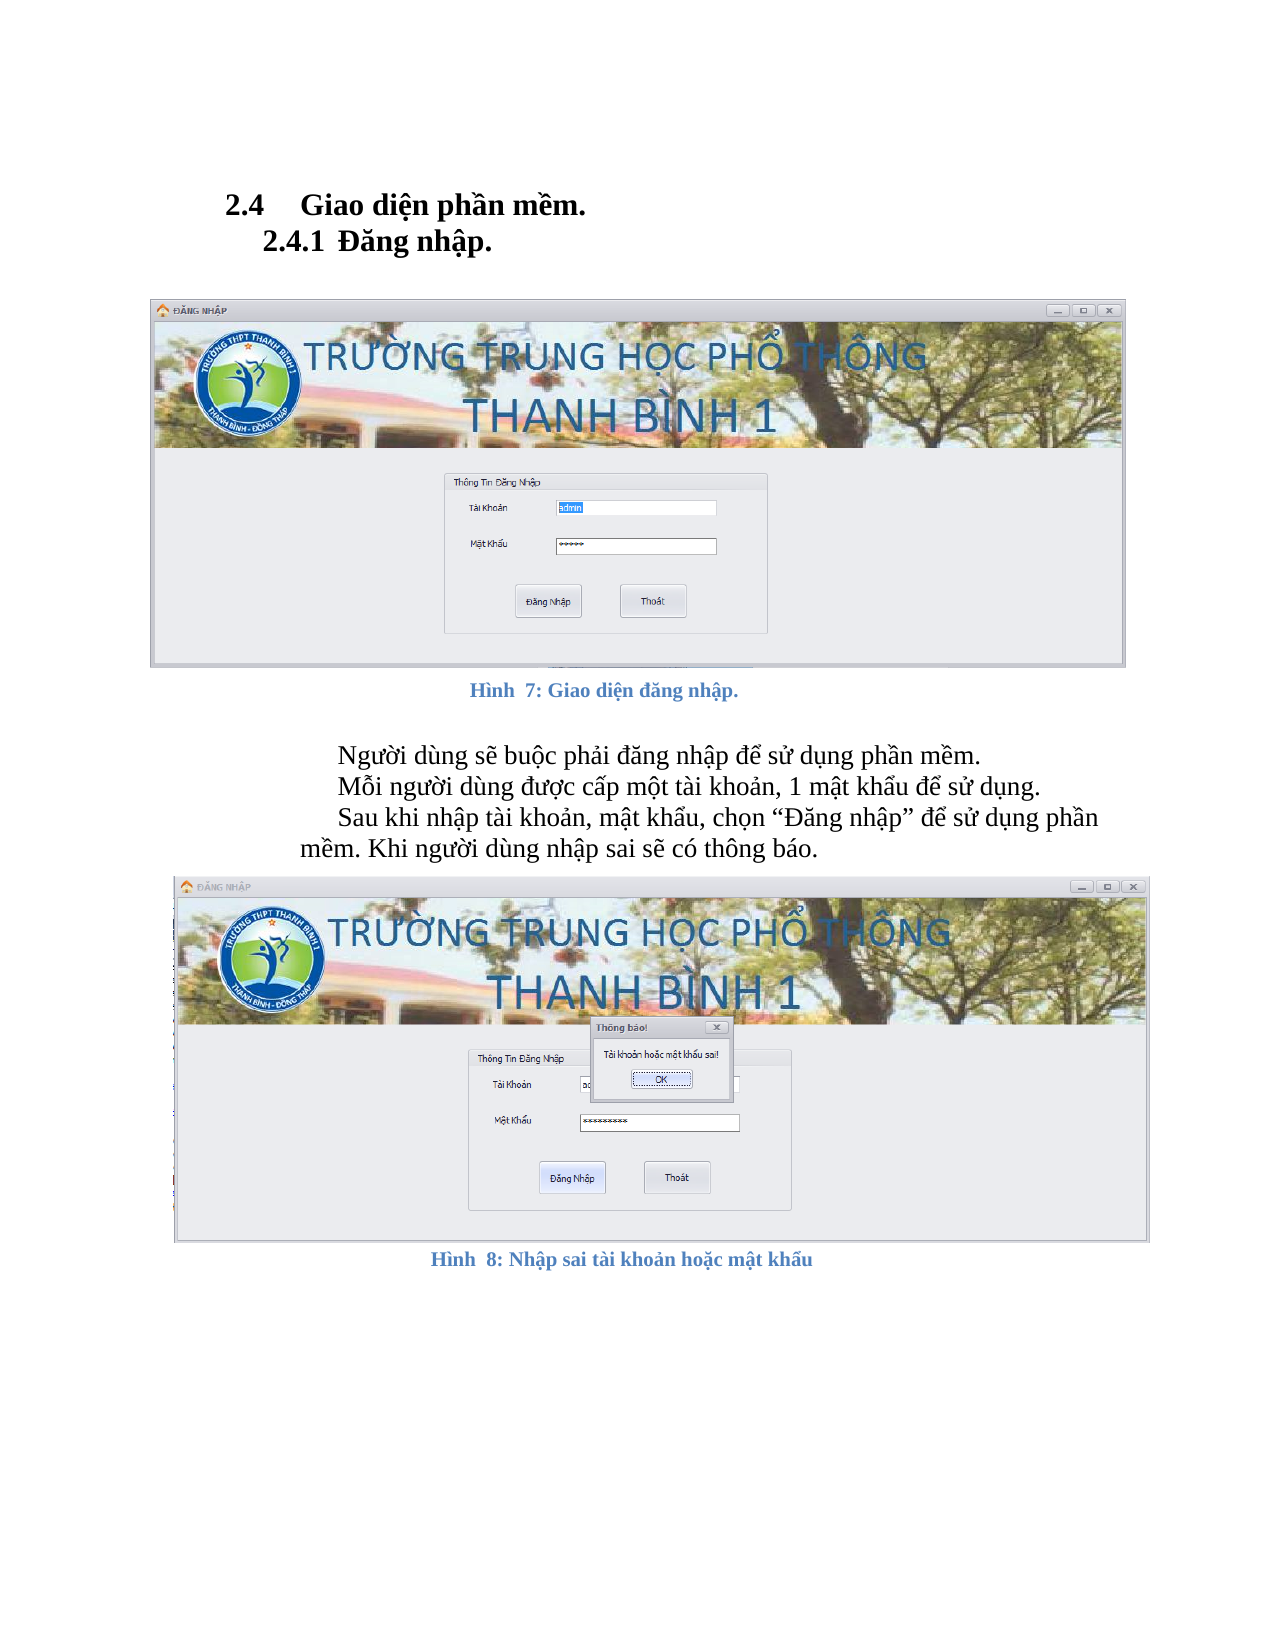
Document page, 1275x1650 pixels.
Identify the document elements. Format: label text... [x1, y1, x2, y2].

subtitle Giao diện phần mềm. [225, 186, 1125, 222]
list Người dùng sẽ buộc phải đăng nhập để sử dụng phần mềm. [300, 739, 1125, 770]
subtitle Đăng nhập. [262, 222, 1125, 258]
list Sau khi nhập tài khoản, mật khẩu, chọn “Đăng nhập” để sử dụng phần mềm. Khi người dùng nhập sai sẽ có thông báo. [300, 801, 1125, 863]
list Mỗi người dùng được cấp một tài khoản, 1 mật khẩu để sử dụng. [300, 770, 1125, 801]
picture [150, 299, 1126, 668]
picture [173, 876, 1150, 1243]
